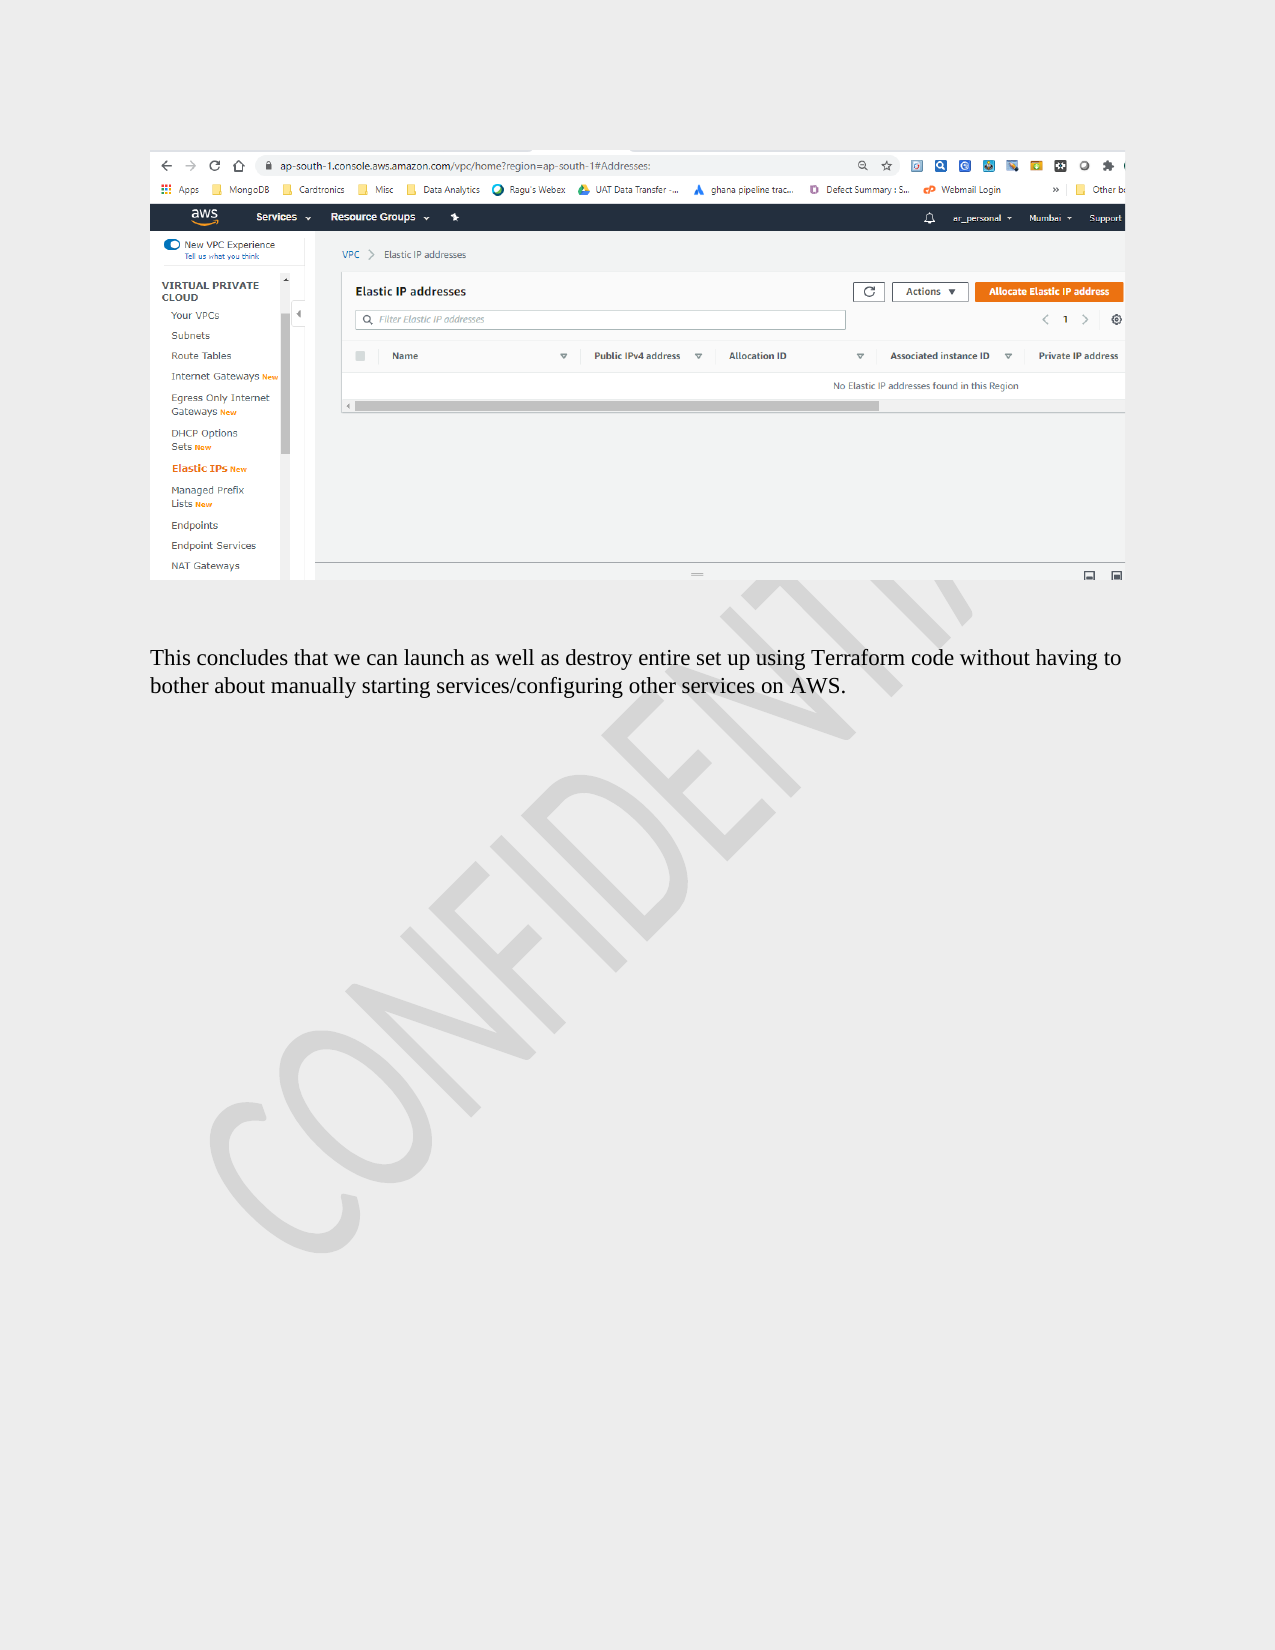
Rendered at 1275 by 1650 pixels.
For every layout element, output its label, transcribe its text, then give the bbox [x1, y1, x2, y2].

text This concludes that we can launch as well as destroy entire set up using Terraform code without having to bother about manually starting services/configuring other services on AWS. [150, 644, 1125, 699]
picture [150, 150, 1125, 580]
